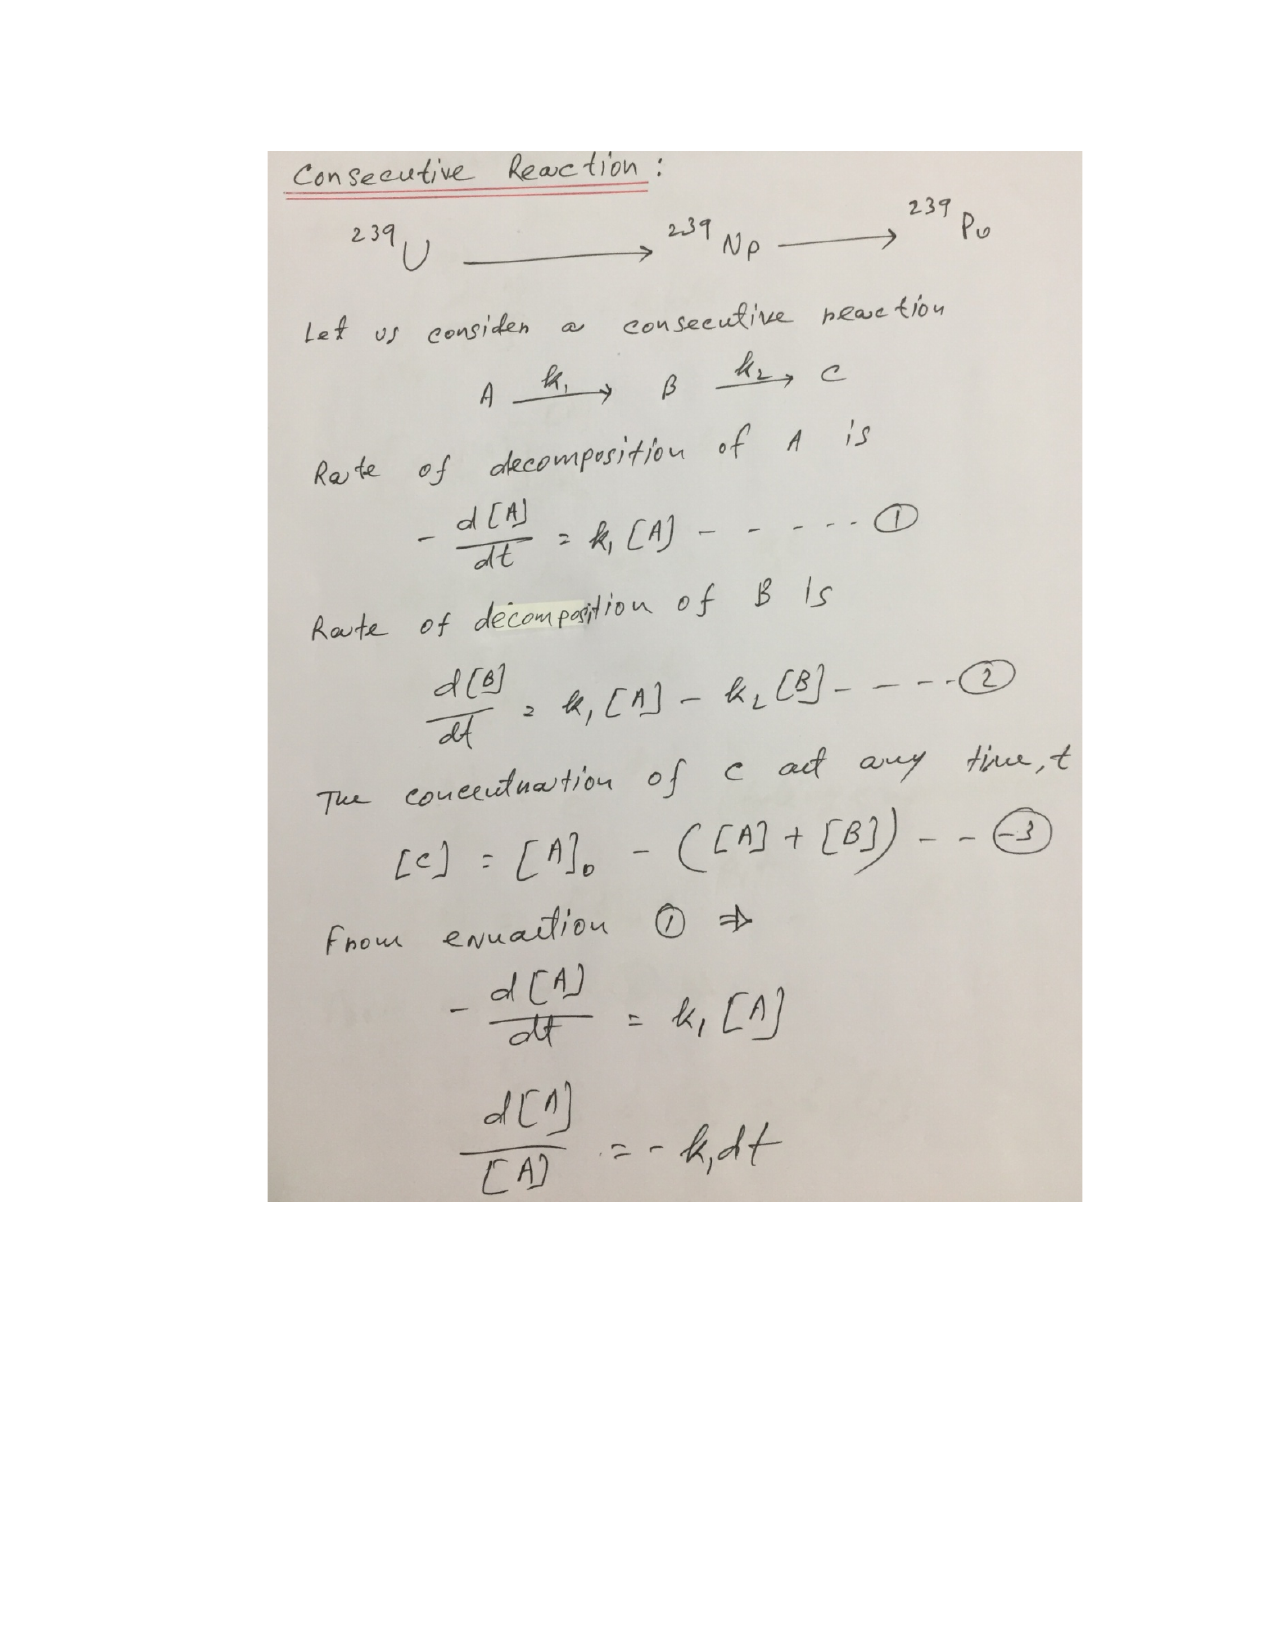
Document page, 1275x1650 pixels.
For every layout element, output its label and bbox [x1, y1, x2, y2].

picture [267, 151, 1083, 1201]
